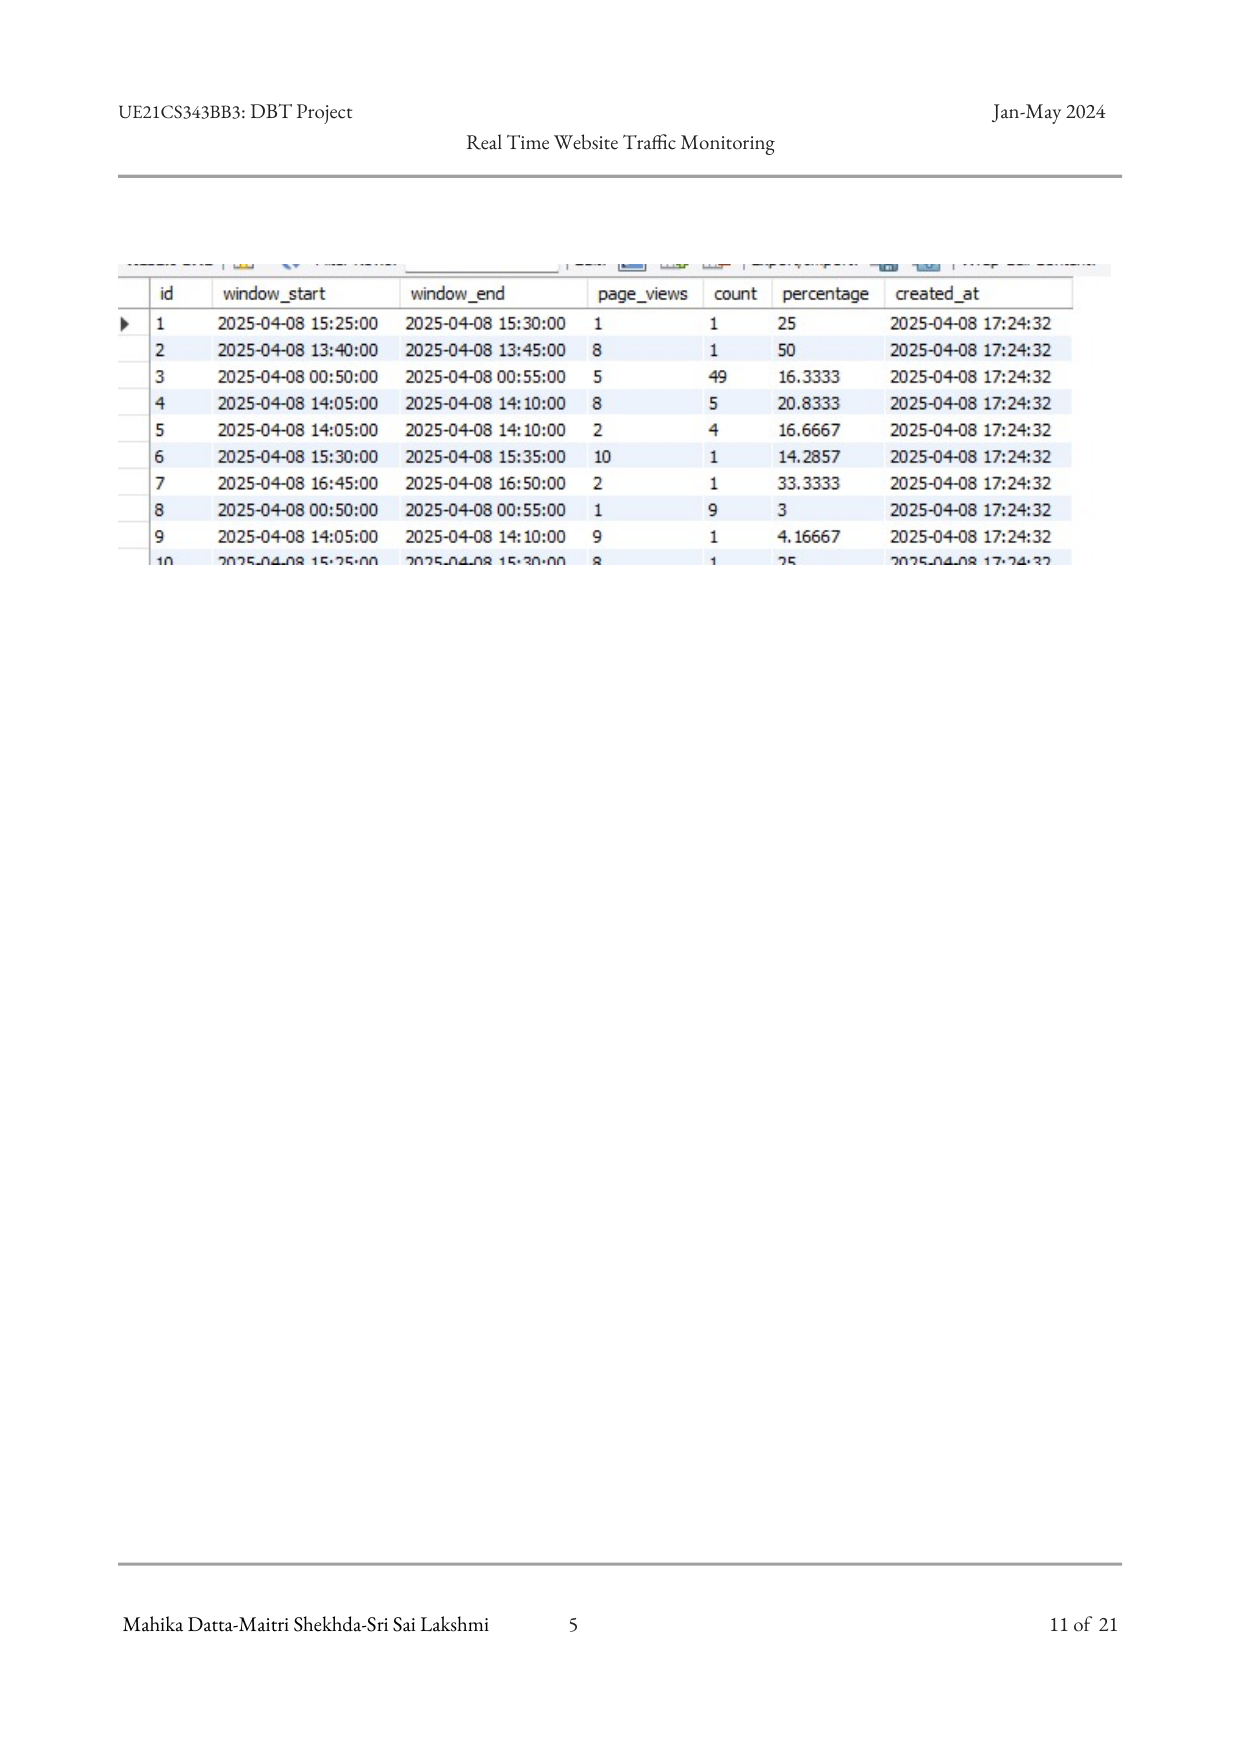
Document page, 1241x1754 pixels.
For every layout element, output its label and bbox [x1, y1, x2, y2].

picture [118, 264, 1111, 565]
